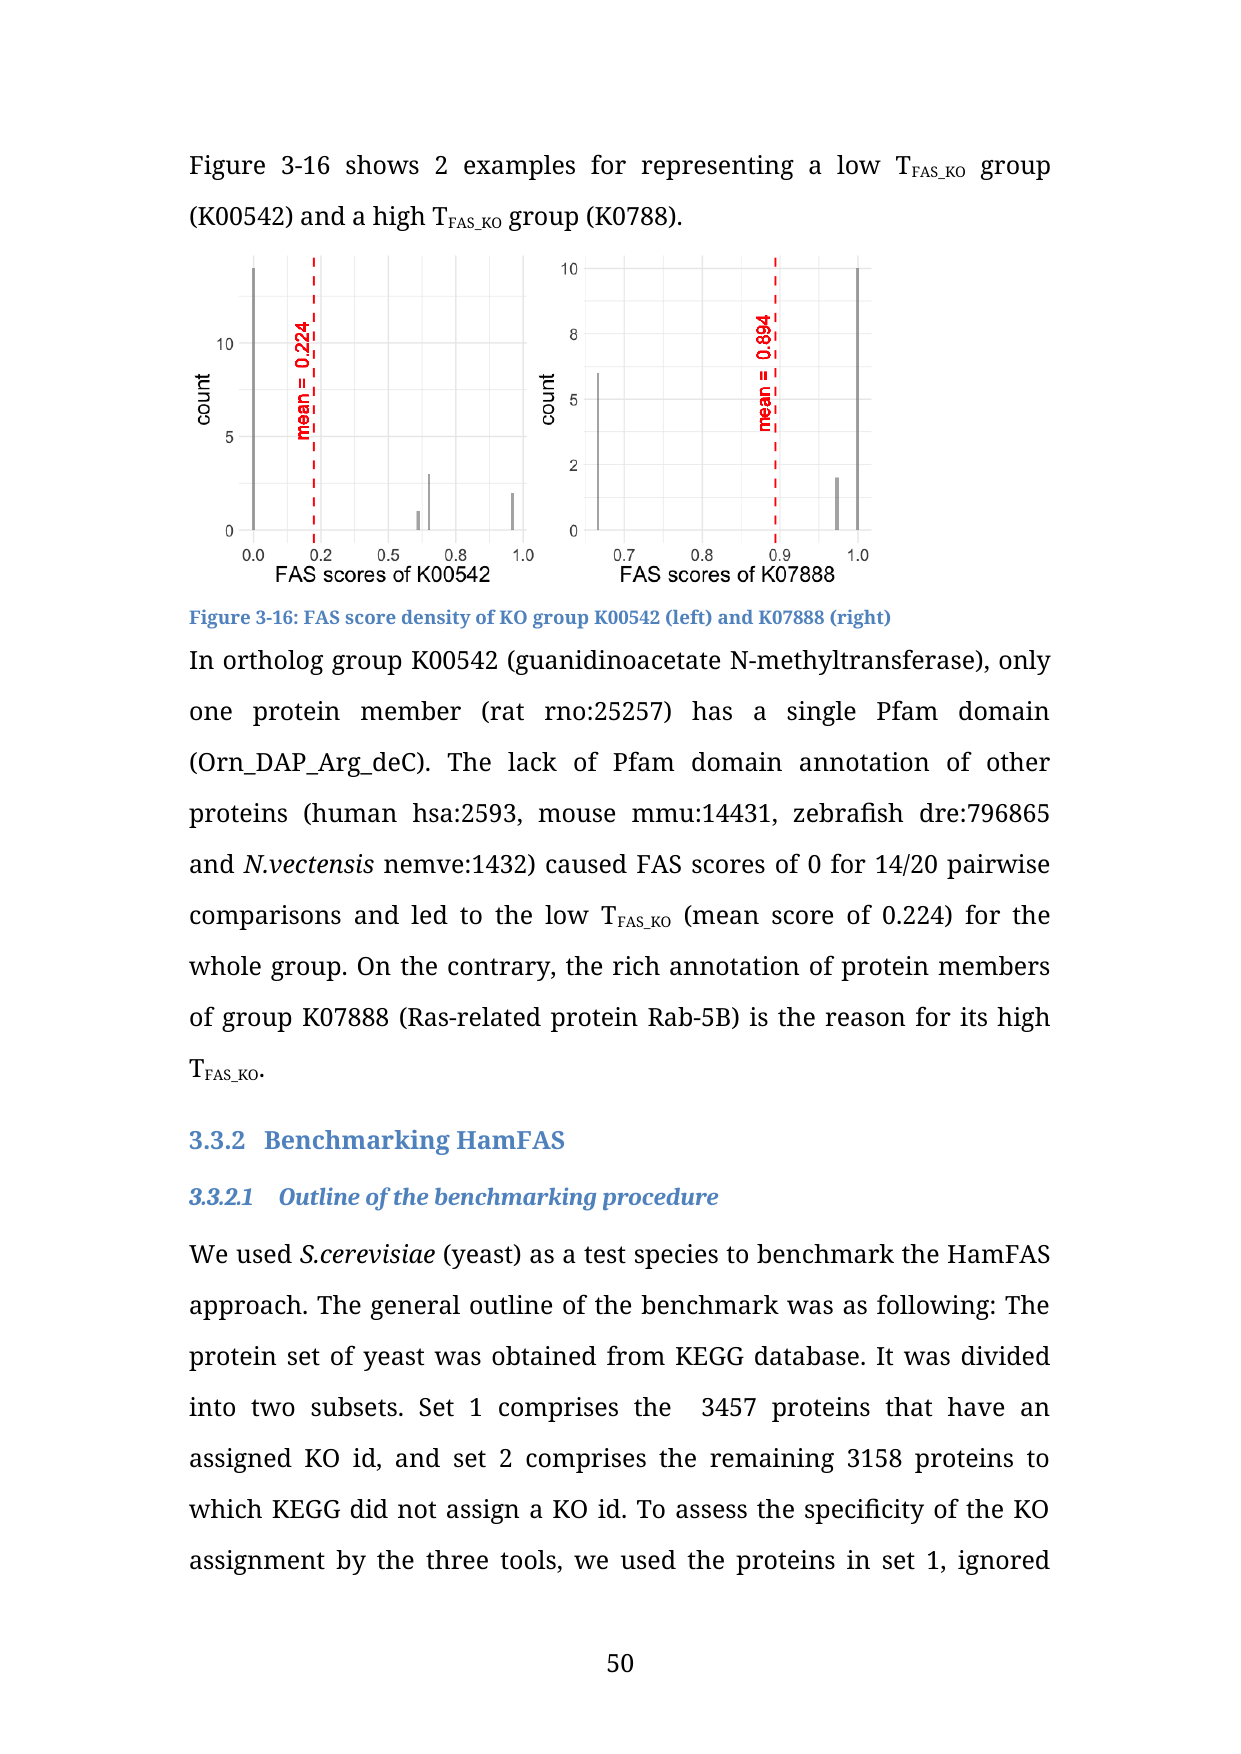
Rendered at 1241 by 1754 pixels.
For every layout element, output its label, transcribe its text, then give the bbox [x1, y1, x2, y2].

subtitle Benchmarking HamFAS [189, 1122, 1051, 1157]
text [189, 1236, 1051, 1577]
subtitle Outline of the benchmarking procedure [189, 1182, 1051, 1211]
text In ortholog group K00542 (guanidinoacetate N-methyltransferase), only one protein member (rat rno:25257) has a single Pfam domain (Orn_DAP_Arg_deC). The lack of Pfam domain annotation of other proteins (human hsa:2593, mouse mmu:14431, zebrafish dre:796865 and N.vectensis nemve:1432) caused FAS scores of 0 for 14/20 pairwise comparisons and led to the low TFAS_KO (mean score of 0.224) for the whole group. On the contrary, the rich annotation of protein members of group K07888 (Ras-related protein Rab-5B) is the reason for its high TFAS_KO. [189, 642, 1051, 1085]
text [189, 148, 1051, 233]
picture [188, 249, 877, 587]
